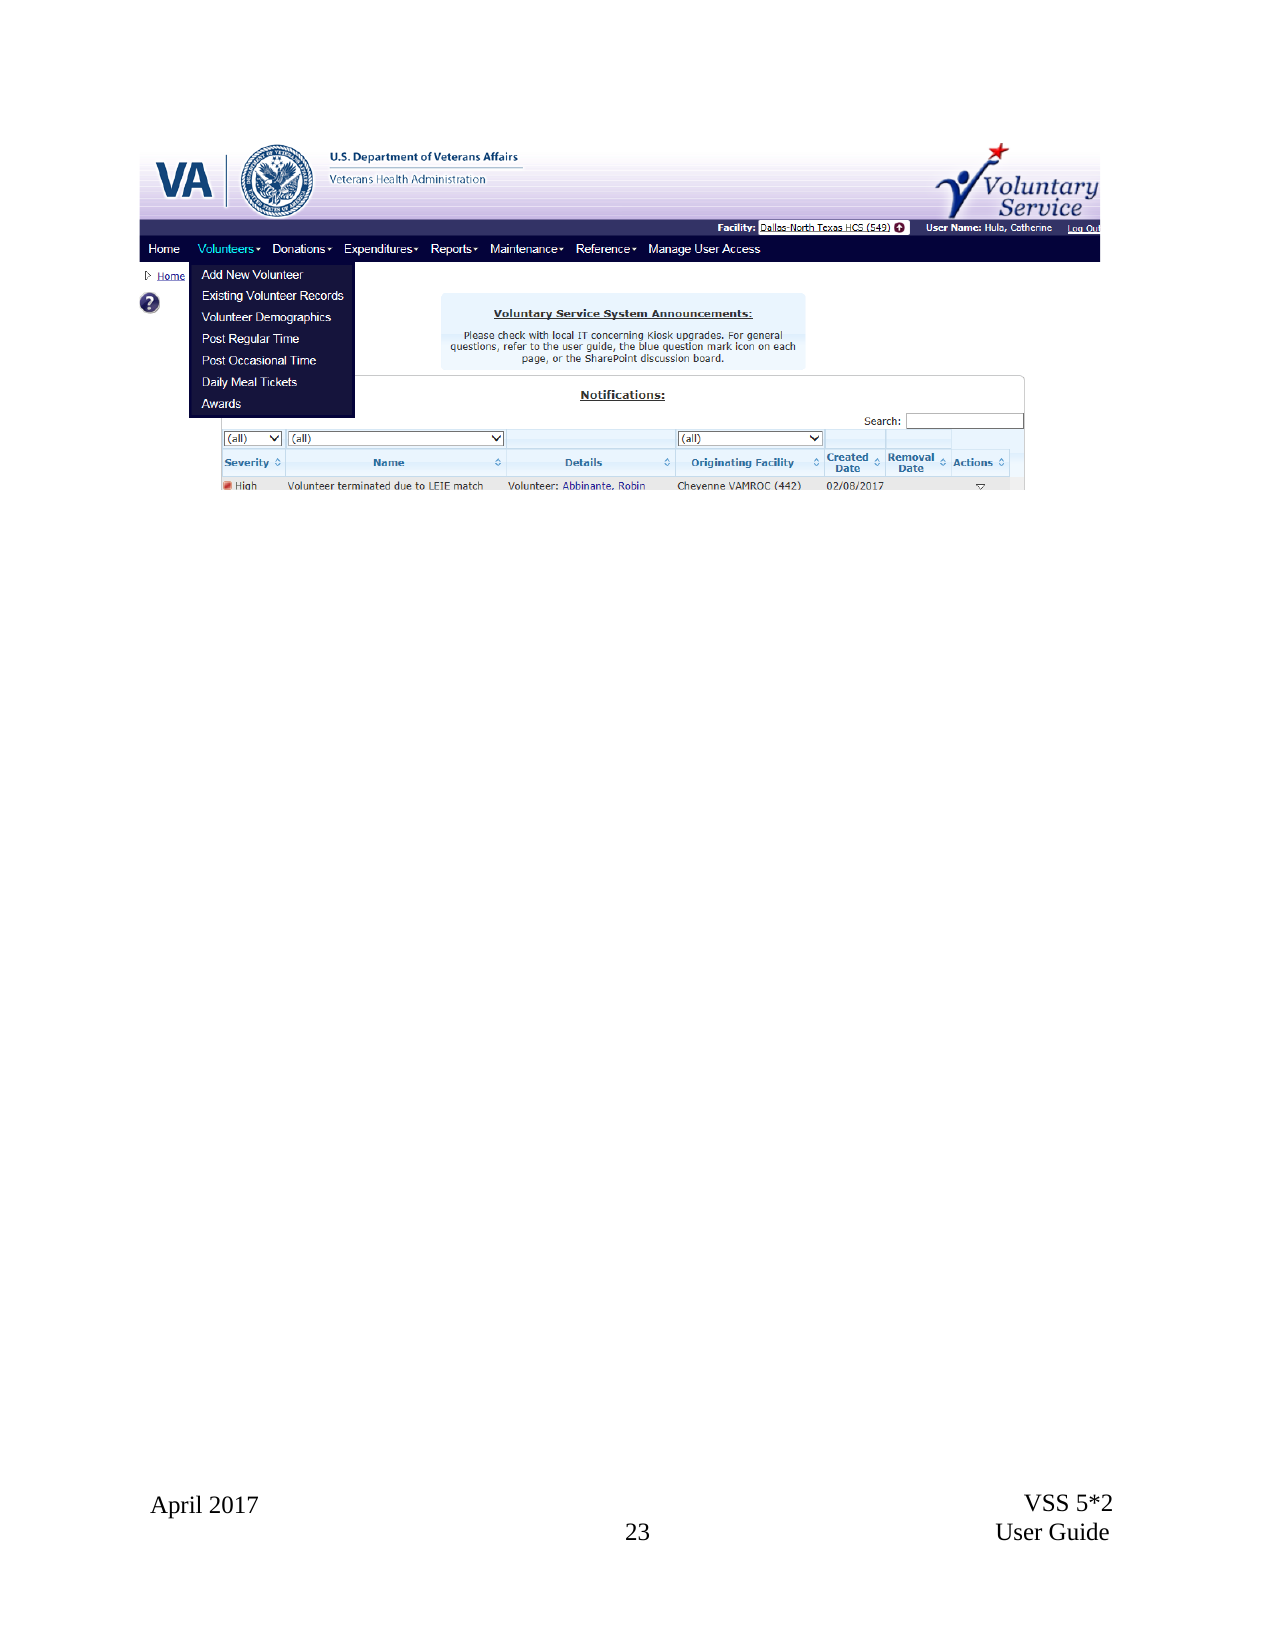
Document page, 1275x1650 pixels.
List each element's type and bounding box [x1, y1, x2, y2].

picture [139, 143, 1101, 490]
